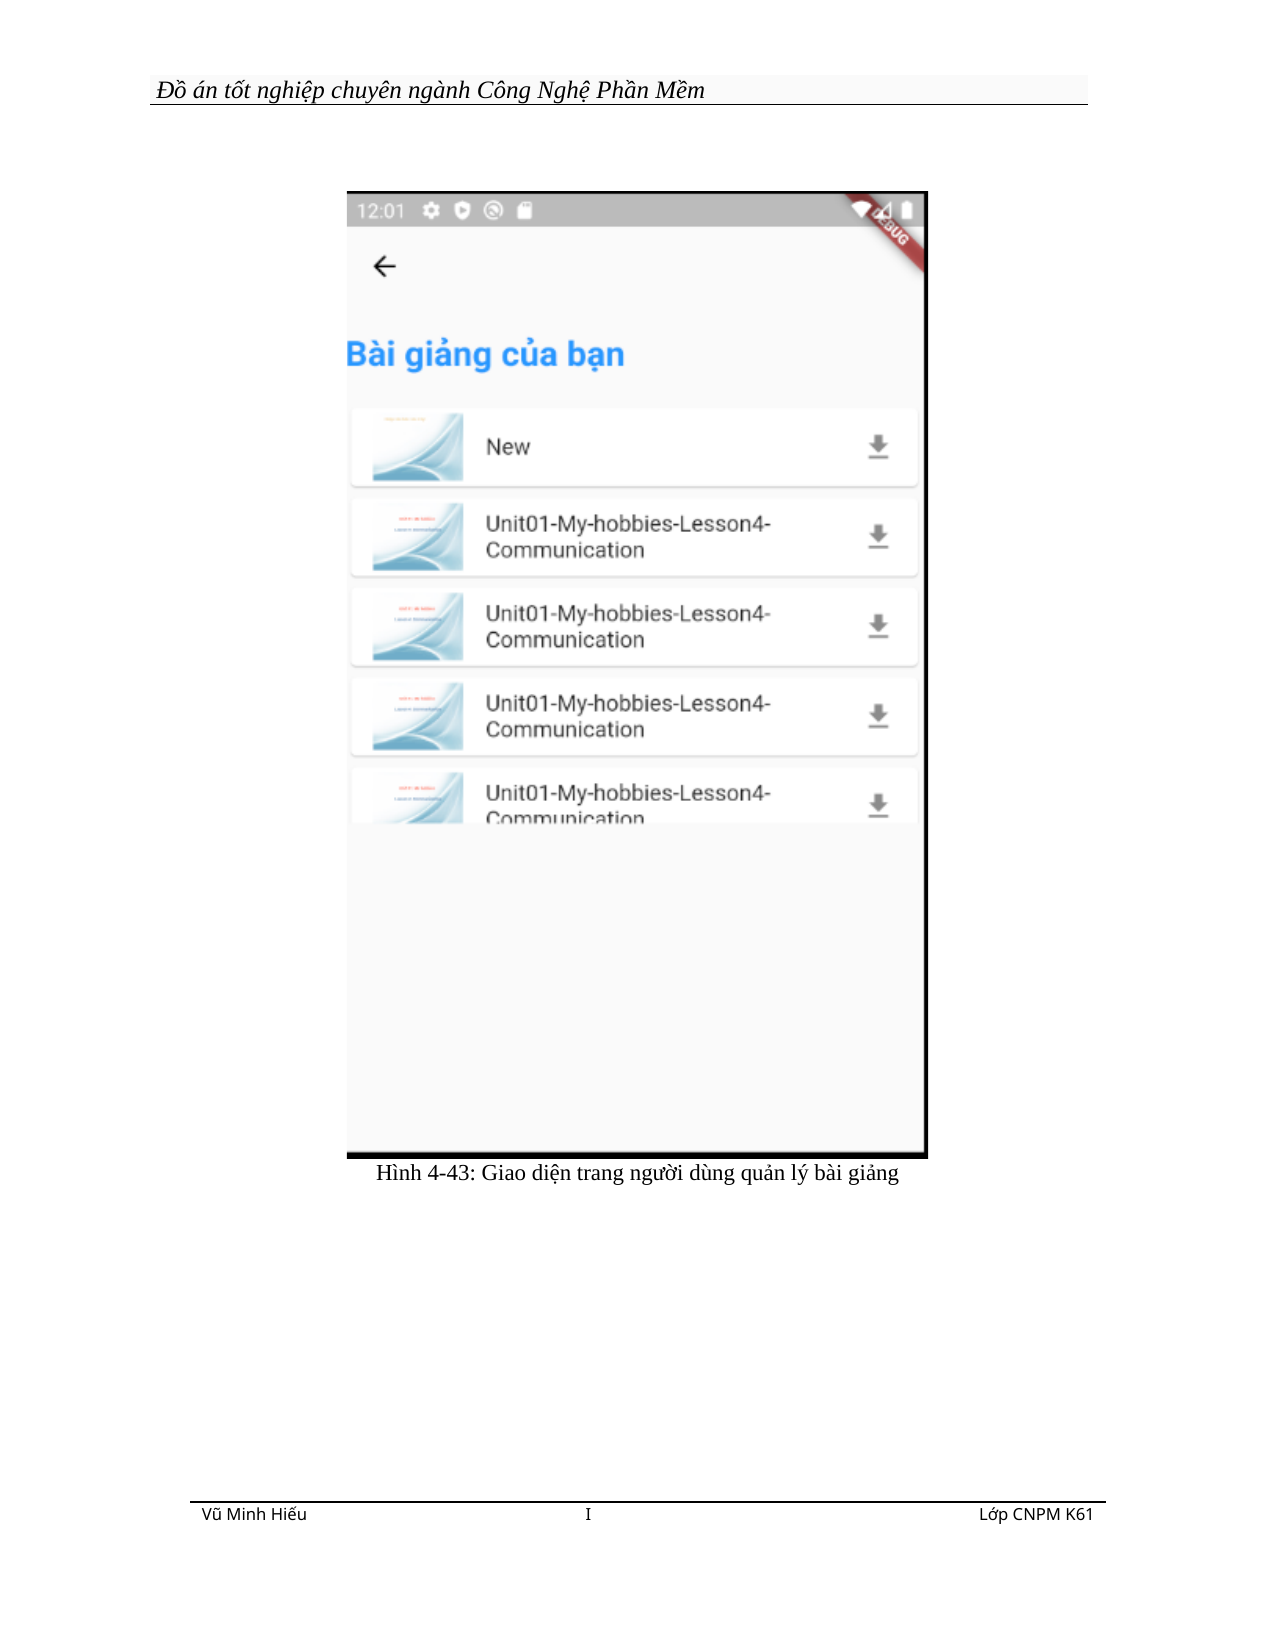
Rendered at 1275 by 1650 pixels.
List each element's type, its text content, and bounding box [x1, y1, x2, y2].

picture [346, 191, 929, 1159]
